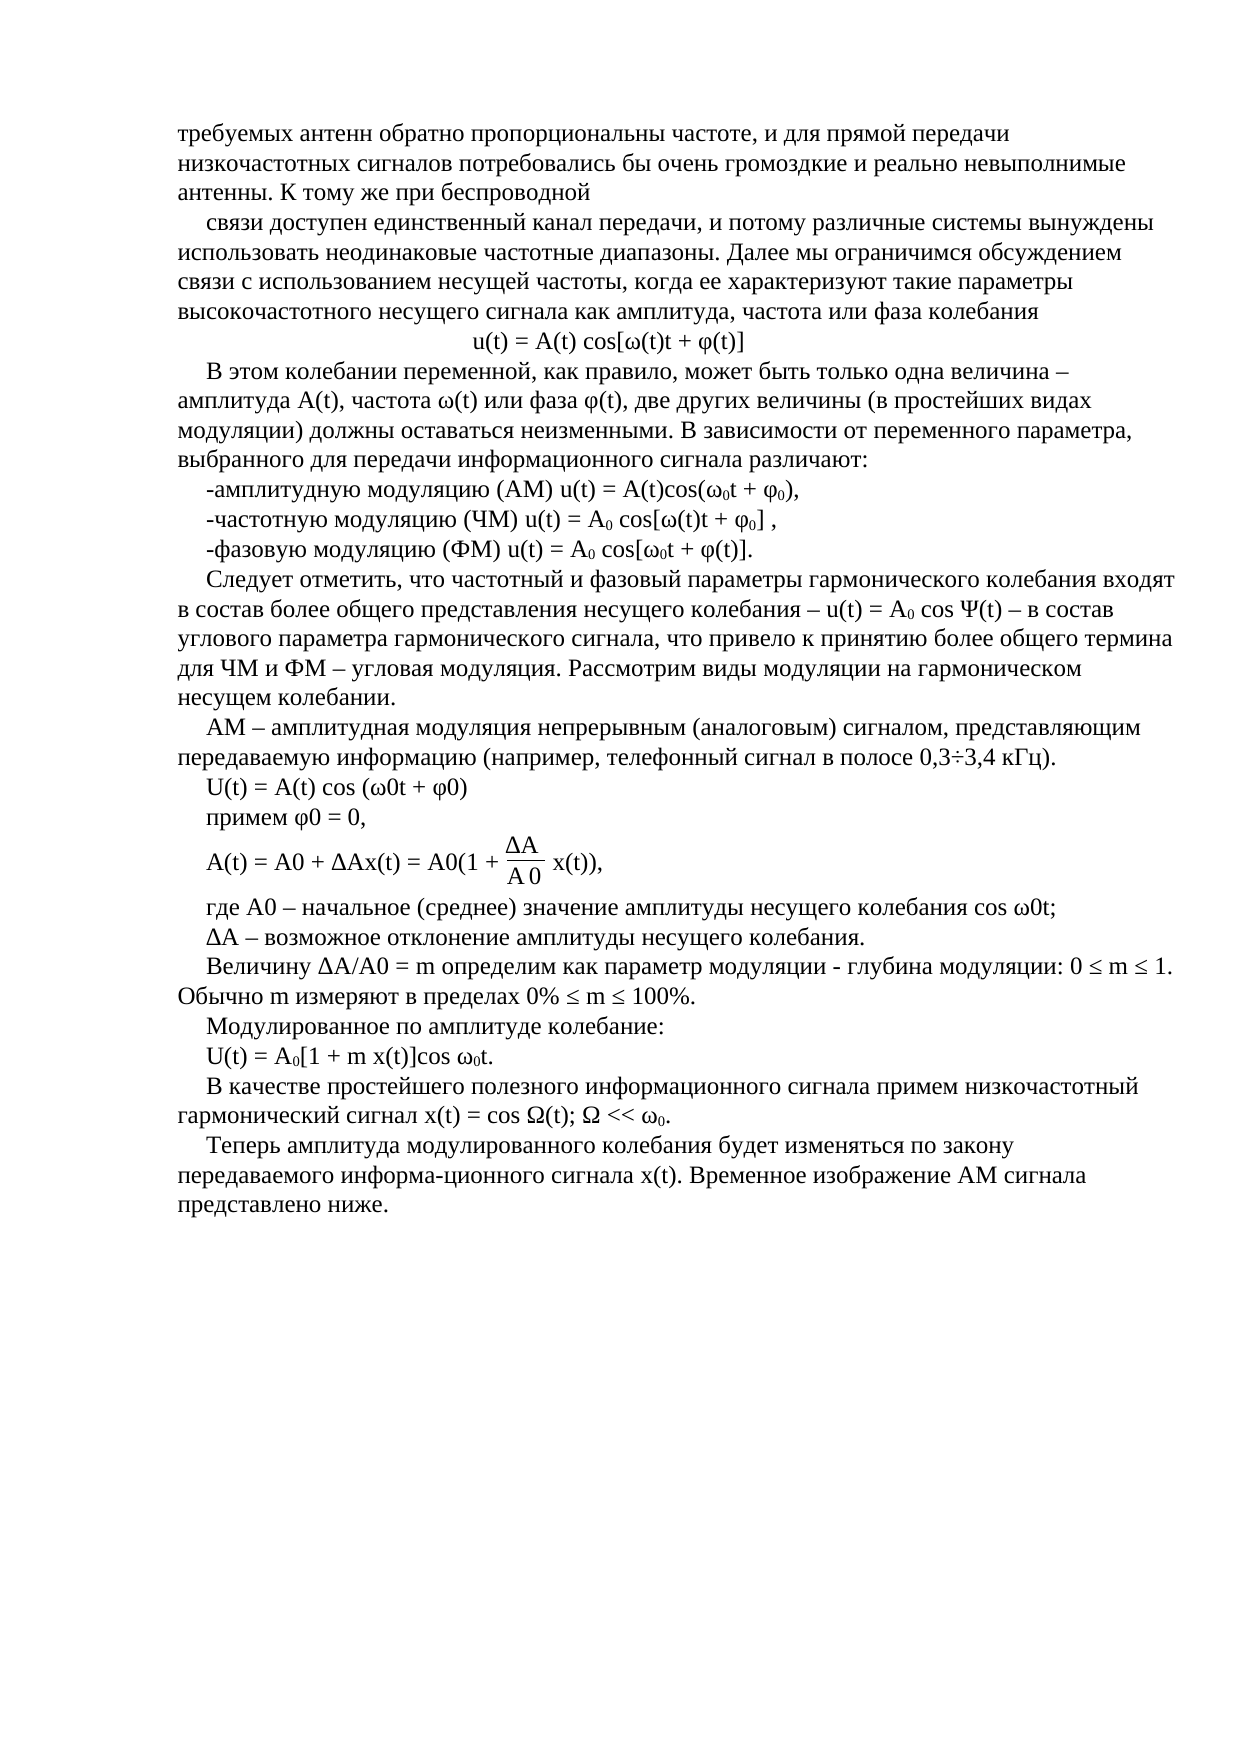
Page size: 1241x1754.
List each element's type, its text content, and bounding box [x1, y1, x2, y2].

text Модулированное по амплитуде колебание: [177, 1011, 1178, 1040]
text U(t) = A(t) cos (ω0t + φ0) [177, 772, 1178, 801]
text -частотную модуляцию (ЧМ) u(t) = A0 cos[ω(t)t + φ0] , [177, 504, 1178, 533]
text Величину ΔА/А0 = m определим как параметр модуляции - глубина модуляции: 0 ≤ m ≤ 1. Обычно m измеряют в пределах 0% ≤ m ≤ 100%. [177, 951, 1178, 1010]
text U(t) = A0[1 + m x(t)]cos ω0t. [177, 1041, 1178, 1069]
text В качестве простейшего полезного информационного сигнала примем низкочастотный гармонический сигнал x(t) = cos Ω(t); Ω << ω0. [177, 1071, 1178, 1129]
text связи доступен единственный канал передачи, и потому различные системы вынуждены использовать неодинаковые частотные диапазоны. Далее мы ограничимся обсуждением связи с использованием несущей частоты, когда ее характеризуют такие параметры высокочастотного несущего сигнала как амплитуда, частота или фаза колебания [177, 207, 1178, 325]
text u(t) = A(t) cos[ω(t)t + φ(t)] [177, 326, 1178, 354]
text Следует отметить, что частотный и фазовый параметры гармонического колебания входят в состав более общего представления несущего колебания – u(t) = A0 cos Ψ(t) – в состав углового параметра гармонического сигнала, что привело к принятию более общего термина для ЧМ и ФМ – угловая модуляция. Рассмотрим виды модуляции на гармоническом несущем колебании. [177, 564, 1178, 711]
text -фазовую модуляцию (ФМ) u(t) = A0 cos[ω0t + φ(t)]. [177, 534, 1178, 563]
text Теперь амплитуда модулированного колебания будет изменяться по закону передаваемого информа-ционного сигнала x(t). Временное изображение АМ сигнала представлено ниже. [177, 1130, 1178, 1218]
text A(t) = A0 + ∆Ax(t) = A0(1 + x(t)), [177, 832, 1178, 891]
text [177, 118, 1178, 206]
text примем φ0 = 0, [177, 802, 1178, 830]
text В этом колебании переменной, как правило, может быть только одна величина – амплитуда A(t), частота ω(t) или фаза φ(t), две других величины (в простейших видах модуляции) должны оставаться неизменными. В зависимости от переменного параметра, выбранного для передачи информационного сигнала различают: [177, 356, 1178, 473]
text АМ – амплитудная модуляция непрерывным (аналоговым) сигналом, представляющим передаваемую информацию (например, телефонный сигнал в полосе 0,3÷3,4 кГц). [177, 712, 1178, 771]
text где А0 – начальное (среднее) значение амплитуды несущего колебания cos ω0t; [177, 892, 1178, 920]
text -амплитудную модуляцию (АМ) u(t) = A(t)cos(ω0t + φ0), [177, 474, 1178, 503]
text ∆А – возможное отклонение амплитуды несущего колебания. [177, 922, 1178, 950]
